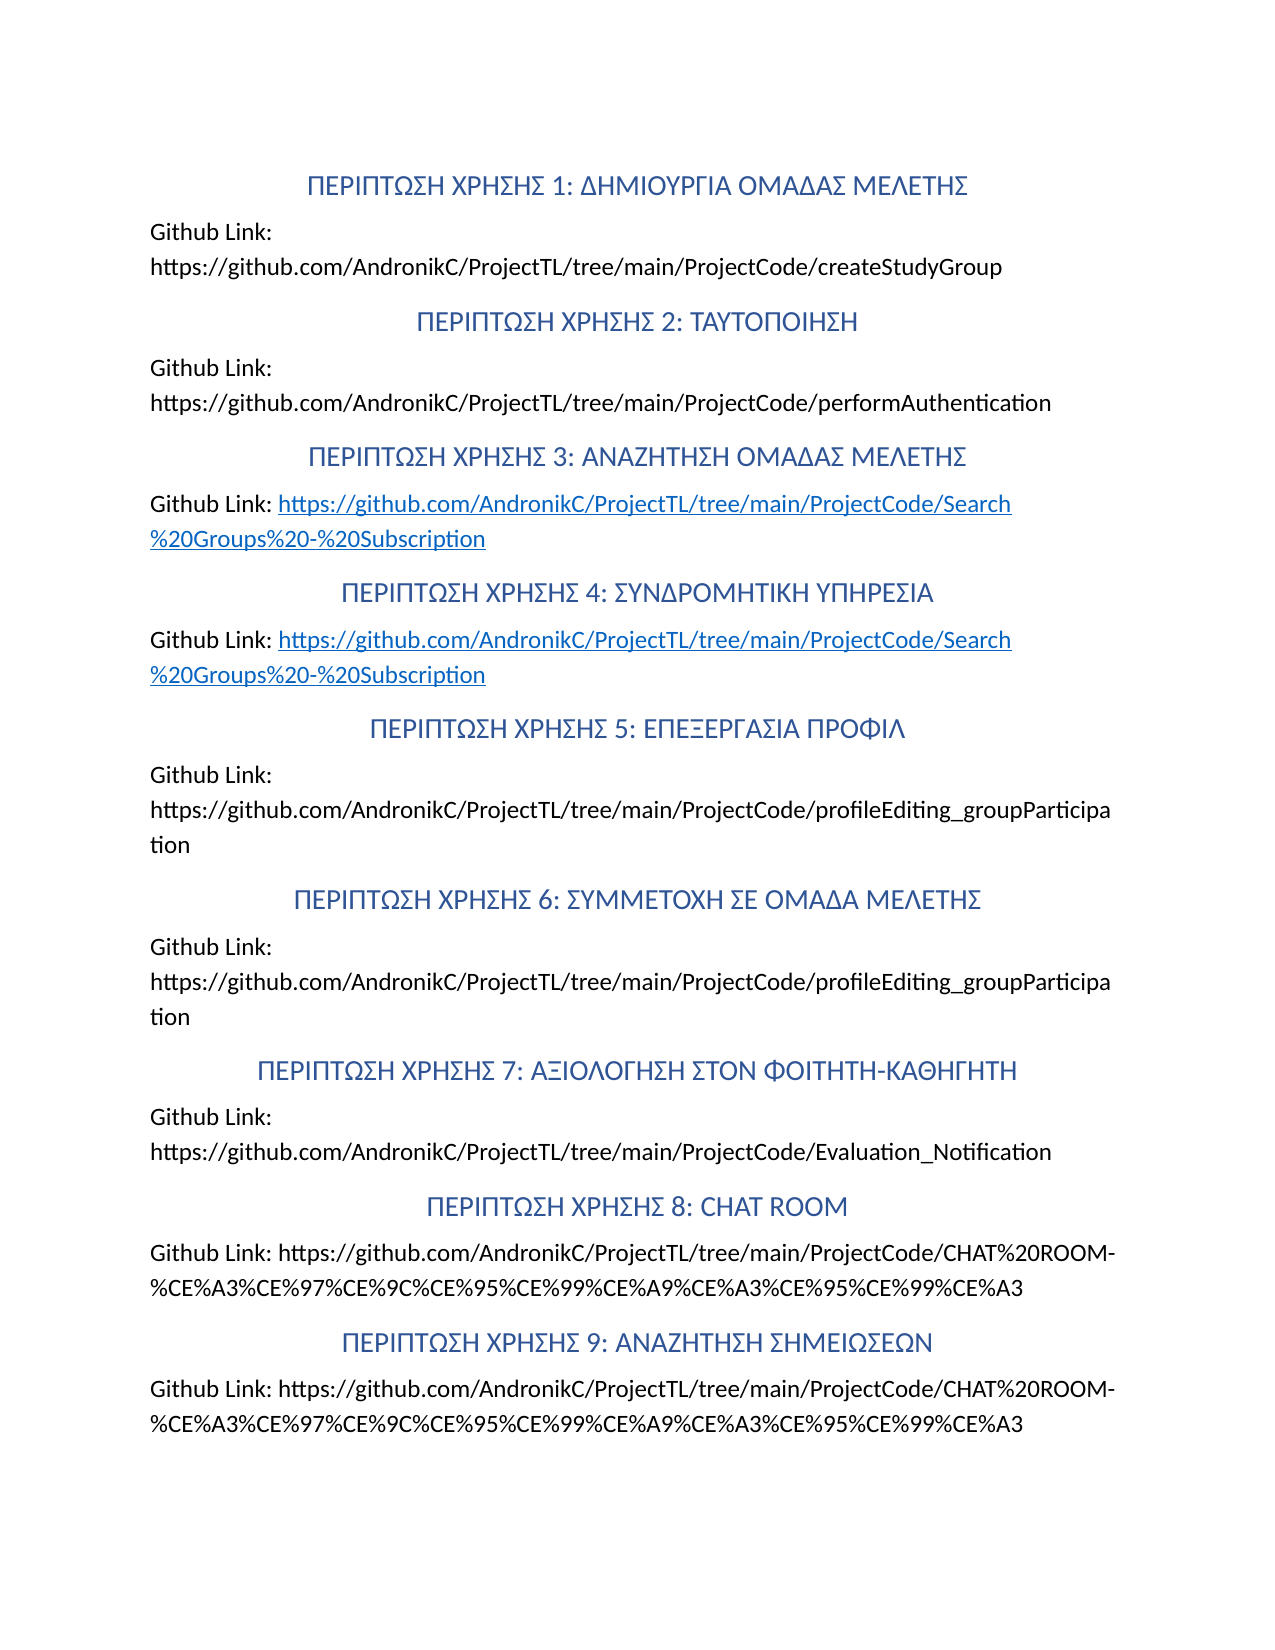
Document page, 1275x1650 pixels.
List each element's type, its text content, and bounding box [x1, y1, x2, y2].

text Github Link: https://github.com/AndronikC/ProjectTL/tree/main/ProjectCode/CHAT%20ROOM-%CE%A3%CE%97%CE%9C%CE%95%CE%99%CE%A9%CE%A3%CE%95%CE%99%CE%A3 [150, 1237, 1125, 1303]
text Github Link: https://github.com/AndronikC/ProjectTL/tree/main/ProjectCode/profileEditing_groupParticipation [150, 931, 1125, 1031]
subtitle ΠΕΡΙΠΤΩΣΗ ΧΡΗΣΗΣ 3: ΑΝΑΖΗΤΗΣΗ ΟΜΑΔΑΣ ΜΕΛΕΤΗΣ [150, 438, 1125, 474]
text Github Link: https://github.com/AndronikC/ProjectTL/tree/main/ProjectCode/Search%20Groups%20-%20Subscription [150, 624, 1125, 689]
text Github Link: https://github.com/AndronikC/ProjectTL/tree/main/ProjectCode/Search%20Groups%20-%20Subscription [150, 488, 1125, 553]
text Github Link: https://github.com/AndronikC/ProjectTL/tree/main/ProjectCode/profileEditing_groupParticipation [150, 760, 1125, 860]
subtitle ΠΕΡΙΠΤΩΣΗ ΧΡΗΣΗΣ 6: ΣΥΜΜΕΤΟΧΗ ΣΕ ΟΜΑΔΑ ΜΕΛΕΤΗΣ [150, 881, 1125, 917]
subtitle ΠΕΡΙΠΤΩΣΗ ΧΡΗΣΗΣ 8: CHAT ROOM [150, 1188, 1125, 1224]
subtitle ΠΕΡΙΠΤΩΣΗ ΧΡΗΣΗΣ 2: ΤΑΥΤΟΠΟΙΗΣΗ [150, 303, 1125, 338]
subtitle ΠΕΡΙΠΤΩΣΗ ΧΡΗΣΗΣ 1: ΔΗΜΙΟΥΡΓΙΑ ΟΜΑΔΑΣ ΜΕΛΕΤΗΣ [150, 167, 1125, 202]
text Github Link: https://github.com/AndronikC/ProjectTL/tree/main/ProjectCode/performAuthentication [150, 352, 1125, 417]
text Github Link: https://github.com/AndronikC/ProjectTL/tree/main/ProjectCode/CHAT%20ROOM-%CE%A3%CE%97%CE%9C%CE%95%CE%99%CE%A9%CE%A3%CE%95%CE%99%CE%A3 [150, 1373, 1125, 1439]
subtitle ΠΕΡΙΠΤΩΣΗ ΧΡΗΣΗΣ 7: ΑΞΙΟΛΟΓΗΣΗ ΣΤΟΝ ΦΟΙΤΗΤΗ-ΚΑΘΗΓΗΤΗ [150, 1052, 1125, 1088]
text Github Link: https://github.com/AndronikC/ProjectTL/tree/main/ProjectCode/createStudyGroup [150, 216, 1125, 281]
subtitle ΠΕΡΙΠΤΩΣΗ ΧΡΗΣΗΣ 9: ΑΝΑΖΗΤΗΣΗ ΣΗΜΕΙΩΣΕΩΝ [150, 1324, 1125, 1360]
subtitle ΠΕΡΙΠΤΩΣΗ ΧΡΗΣΗΣ 4: ΣΥΝΔΡΟΜΗΤΙΚΗ ΥΠΗΡΕΣΙΑ [150, 574, 1125, 610]
text Github Link: https://github.com/AndronikC/ProjectTL/tree/main/ProjectCode/Evaluation_Notification [150, 1102, 1125, 1167]
subtitle ΠΕΡΙΠΤΩΣΗ ΧΡΗΣΗΣ 5: ΕΠΕΞΕΡΓΑΣΙΑ ΠΡΟΦΙΛ [150, 710, 1125, 746]
